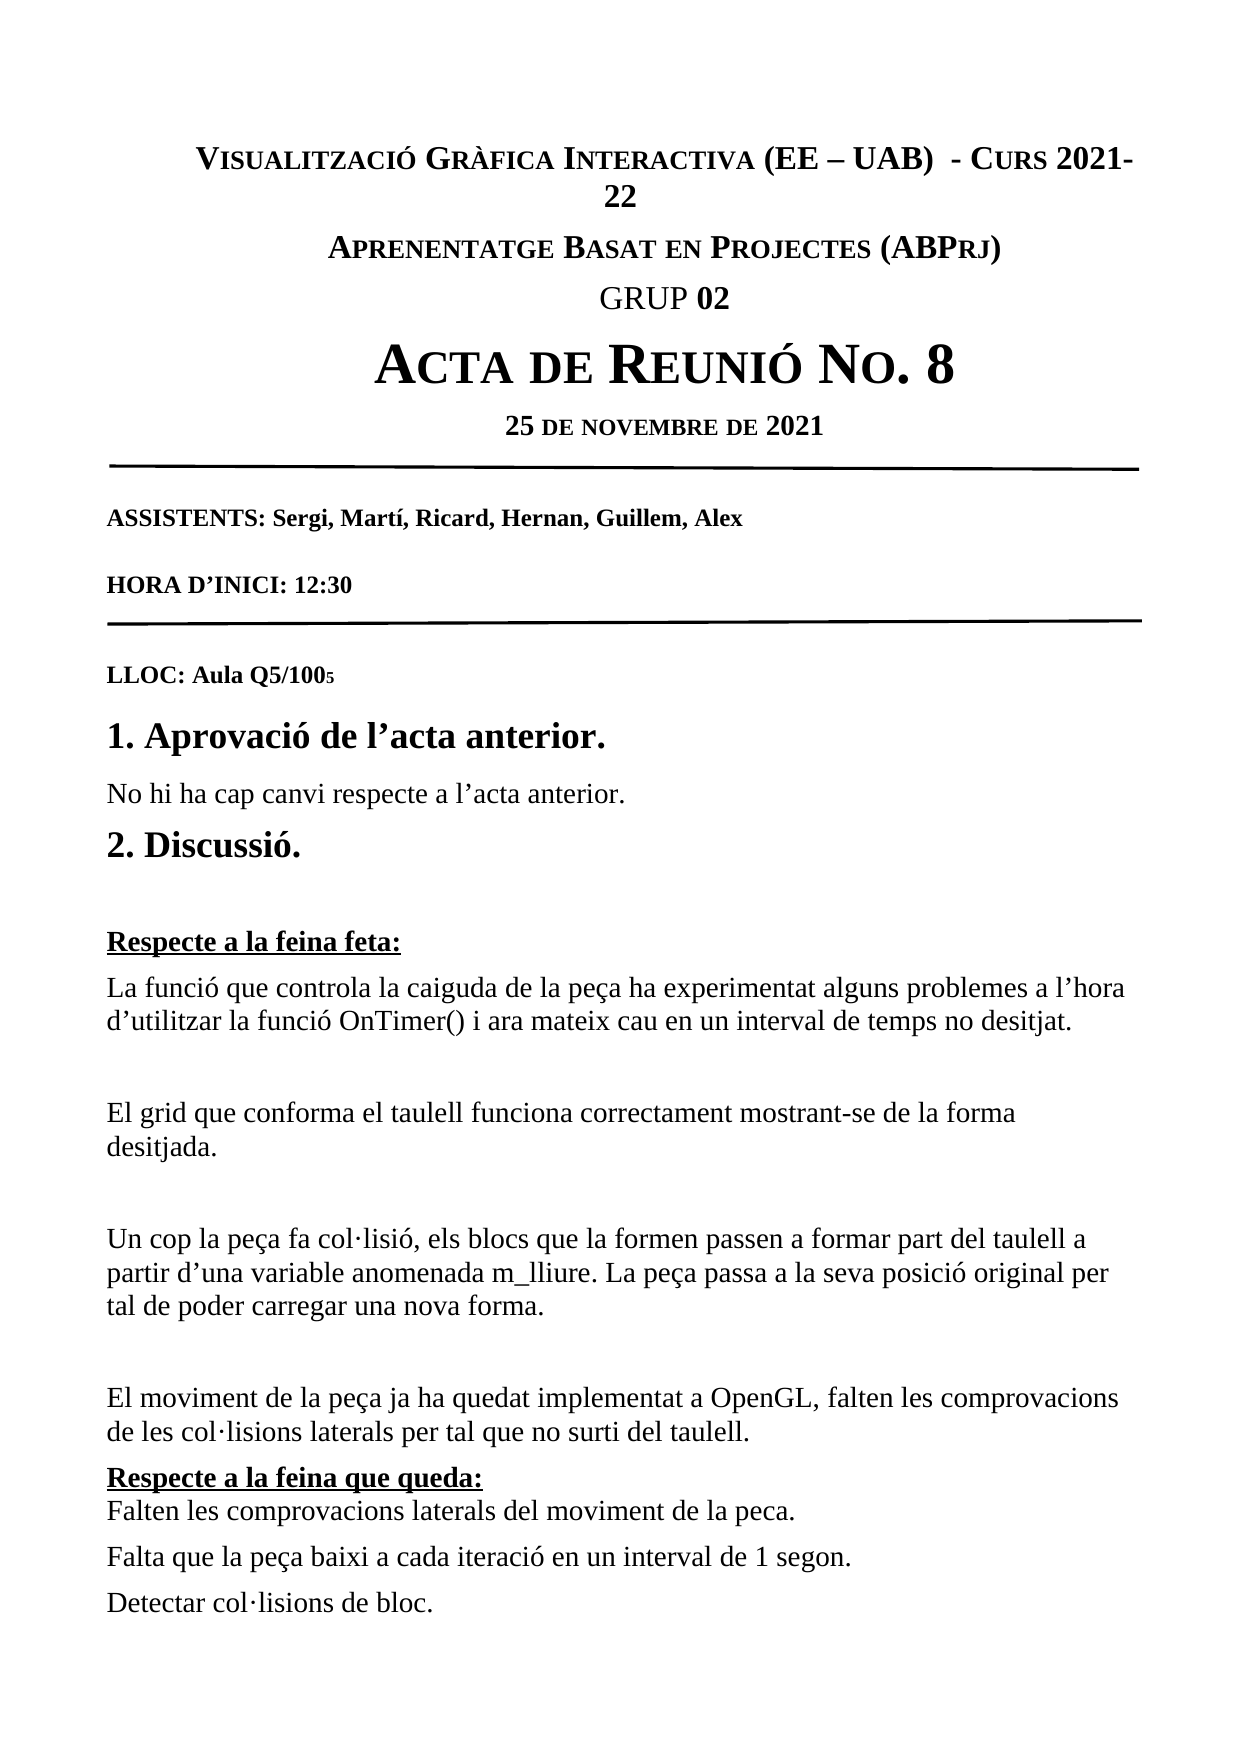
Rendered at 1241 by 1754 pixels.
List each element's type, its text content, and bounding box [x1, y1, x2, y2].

text Falten les comprovacions laterals del moviment de la peca. [106, 1493, 1134, 1527]
text La funció que controla la caiguda de la peça ha experimentat alguns problemes a l’hora d’utilitzar la funció OnTimer() i ara mateix cau en un interval de temps no desitjat. [106, 970, 1134, 1037]
text GRUP 02 [106, 278, 1134, 316]
subtitle 25 de novembre de 2021 [106, 408, 1134, 442]
text 2. Discussió. [106, 822, 1134, 865]
text No hi ha cap canvi respecte a l’acta anterior. [106, 776, 1134, 810]
text LLOC: Aula Q5/1005 [106, 623, 1134, 689]
text El moviment de la peça ja ha quedat implementat a OpenGL, falten les comprovacions de les col·lisions laterals per tal que no surti del taulell. [106, 1380, 1134, 1447]
text Respecte a la feina que queda: [106, 1460, 1134, 1493]
text ASSISTENTS: Sergi, Martí, Ricard, Hernan, Guillem, Alex [106, 467, 1134, 532]
text 1. Aprovació de l’acta anterior. [106, 714, 1134, 757]
subtitle Visualització Gràfica Interactiva (EE – UAB) - Curs 2021-22 [106, 138, 1134, 215]
subtitle Aprenentatge Basat en Projectes (ABPrj) [106, 227, 1134, 266]
text Falta que la peça baixi a cada iteració en un interval de 1 segon. [106, 1539, 1134, 1573]
text Detectar col·lisions de bloc. [106, 1586, 1134, 1619]
text Respecte a la feina feta: [106, 924, 1134, 957]
text HORA D’INICI: 12:30 [106, 570, 1134, 598]
text El grid que conforma el taulell funciona correctament mostrant-se de la forma desitjada. [106, 1096, 1134, 1163]
subtitle Acta de Reunió No. 8 [106, 329, 1134, 396]
text Un cop la peça fa col·lisió, els blocs que la formen passen a formar part del taulell a partir d’una variable anomenada m_lliure. La peça passa a la seva posició original per tal de poder carregar una nova forma. [106, 1221, 1134, 1322]
